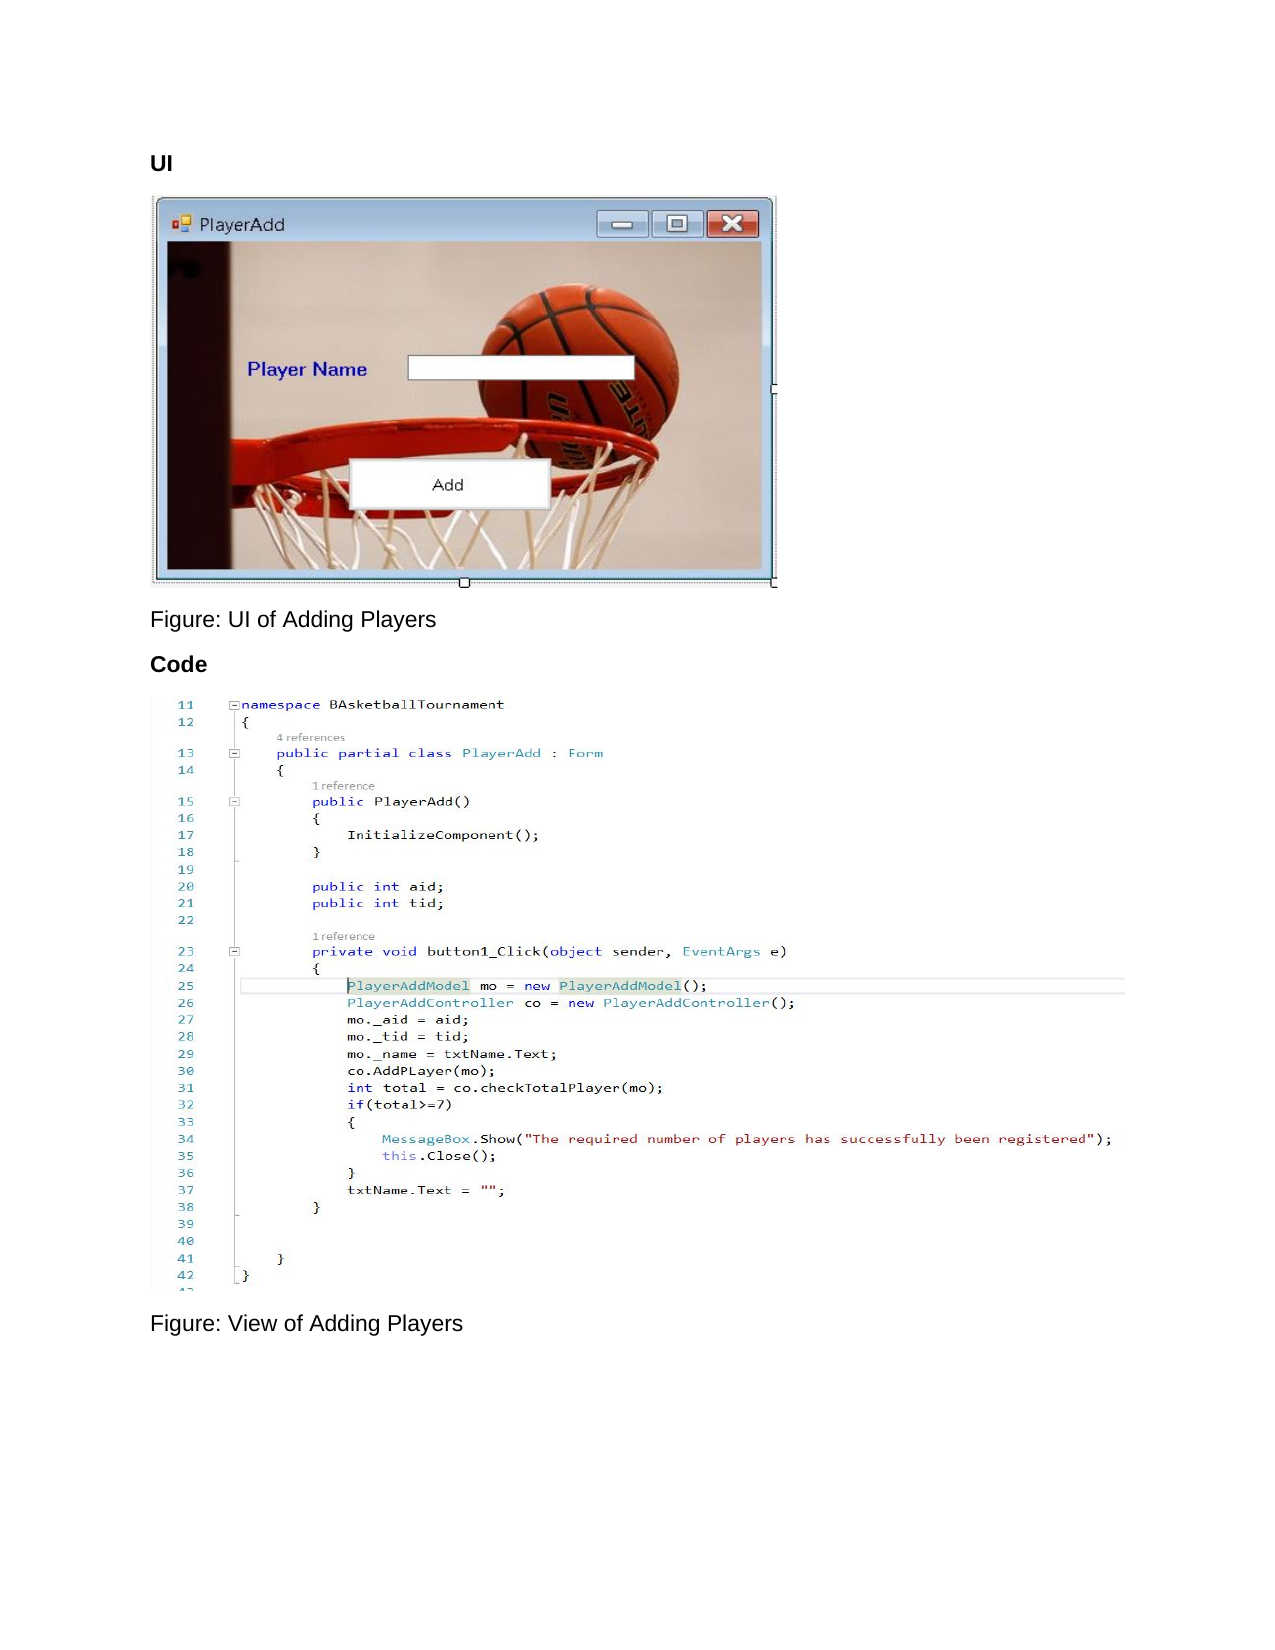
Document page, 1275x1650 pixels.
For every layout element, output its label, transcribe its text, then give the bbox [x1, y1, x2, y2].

text UI [150, 150, 1125, 176]
text Code [150, 651, 1125, 677]
text Figure: View of Adding Players [150, 1309, 1125, 1336]
picture [150, 696, 1125, 1291]
picture [150, 195, 778, 588]
text Figure: UI of Adding Players [150, 606, 1125, 632]
